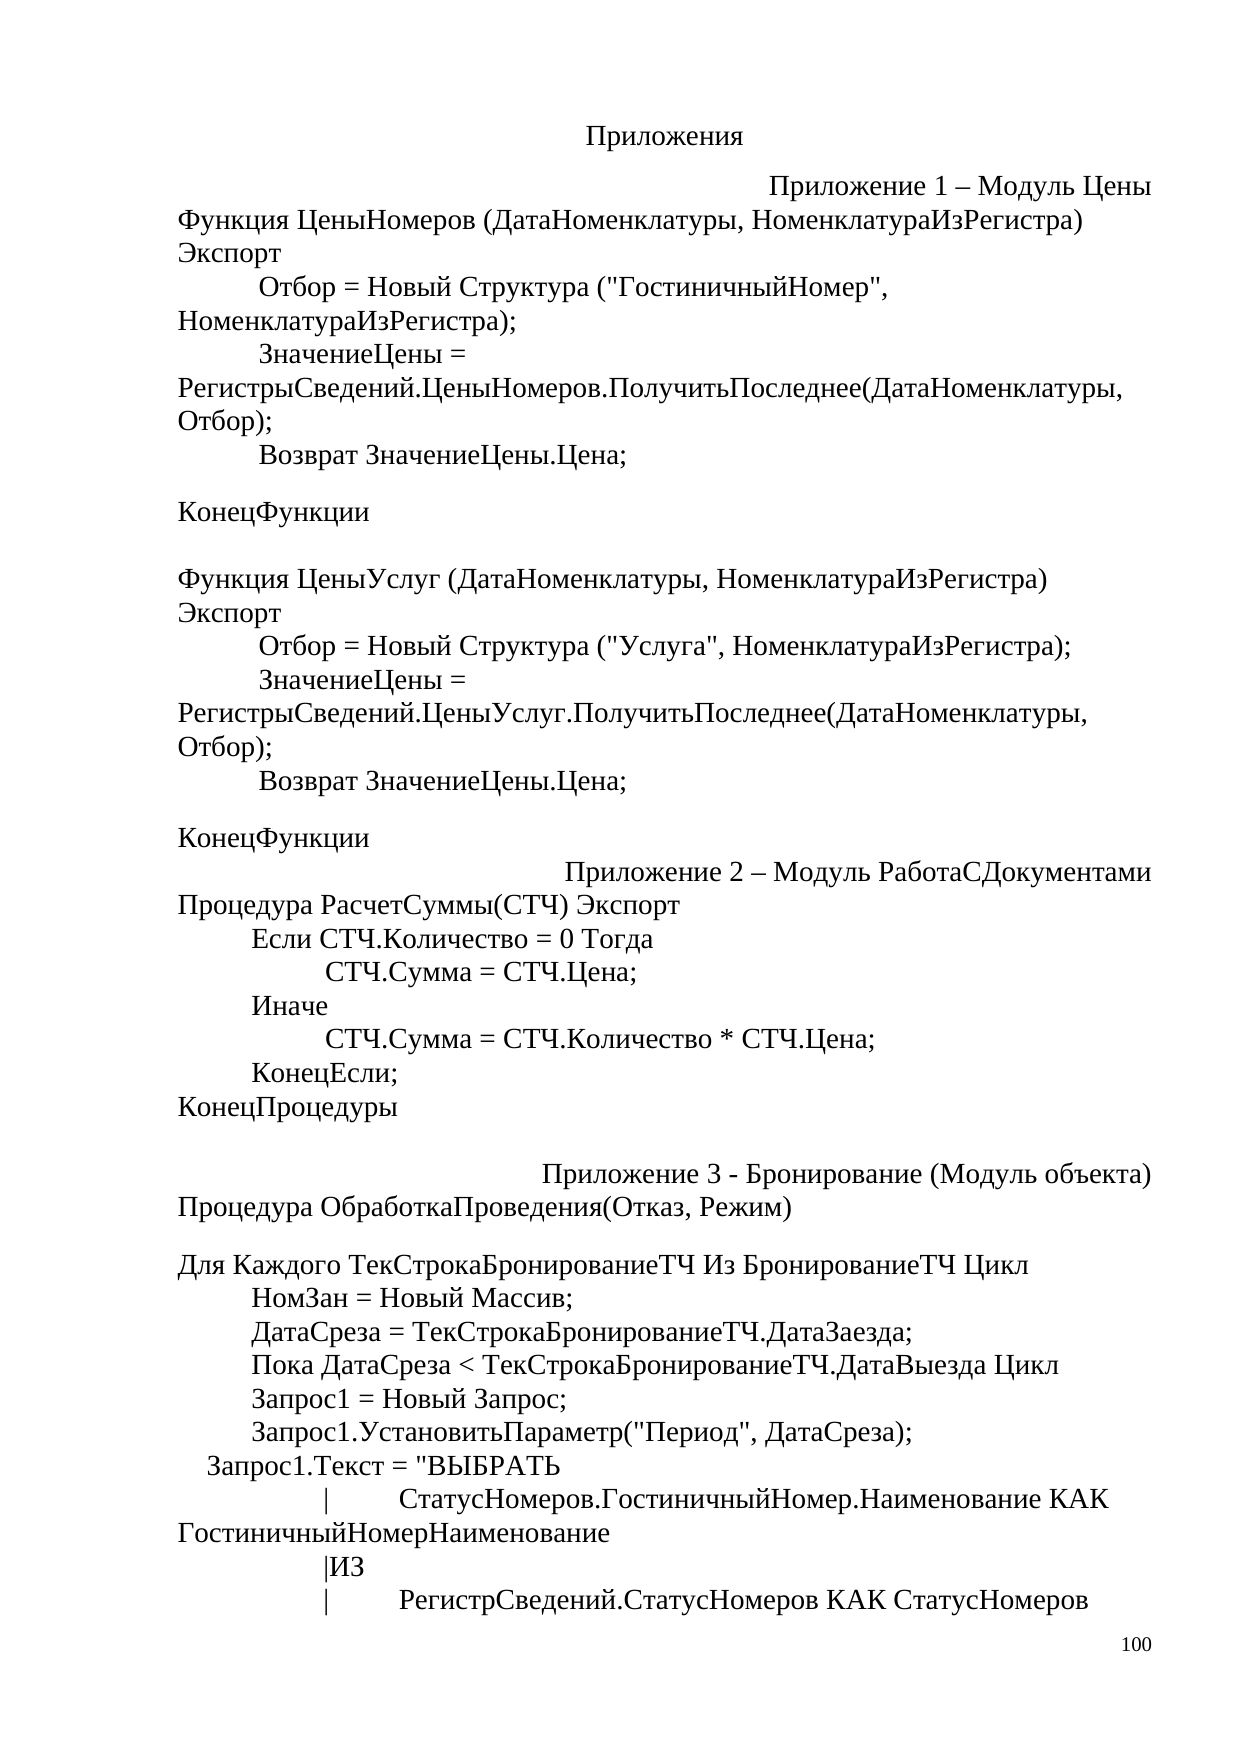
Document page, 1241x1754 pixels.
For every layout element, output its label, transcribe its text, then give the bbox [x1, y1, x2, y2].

text НомЗан = Новый Массив; [177, 1280, 1152, 1314]
text Отбор = Новый Структура ("Услуга", НоменклатураИзРегистра); [177, 628, 1152, 662]
text |ИЗ [177, 1549, 1152, 1582]
text | СтатусНомеров.ГостиничныйНомер.Наименование КАК ГостиничныйНомерНаименование [177, 1482, 1152, 1549]
text Возврат ЗначениеЦены.Цена; [177, 763, 1152, 796]
text Функция ЦеныУслуг (ДатаНоменклатуры, НоменклатураИзРегистра) Экспорт [177, 561, 1152, 628]
text | РегистрСведений.СтатусНомеров КАК СтатусНомеров [177, 1582, 1152, 1616]
text Иначе [177, 988, 1152, 1022]
text СТЧ.Сумма = СТЧ.Цена; [177, 954, 1152, 988]
text СТЧ.Сумма = СТЧ.Количество * СТЧ.Цена; [177, 1022, 1152, 1055]
text КонецФункции [177, 494, 1152, 528]
text КонецЕсли; [177, 1055, 1152, 1089]
text Отбор = Новый Структура ("ГостиничныйНомер", НоменклатураИзРегистра); [177, 269, 1152, 336]
text ДатаСреза = ТекСтрокаБронированиеТЧ.ДатаЗаезда; [177, 1314, 1152, 1347]
text Приложение 1 – Модуль Цены [177, 168, 1152, 202]
text Приложение 2 – Модуль РаботаСДокументами [177, 854, 1152, 887]
text Процедура РасчетСуммы(СТЧ) Экспорт [177, 887, 1152, 921]
text ЗначениеЦены = РегистрыСведений.ЦеныНомеров.ПолучитьПоследнее(ДатаНоменклатуры, Отбор); [177, 336, 1152, 437]
text Запрос1.Текст = "ВЫБРАТЬ [177, 1448, 1152, 1482]
text Запрос1 = Новый Запрос; [177, 1381, 1152, 1414]
text Если СТЧ.Количество = 0 Тогда [177, 921, 1152, 954]
text Запрос1.УстановитьПараметр("Период", ДатаСреза); [177, 1414, 1152, 1448]
text КонецФункции [177, 820, 1152, 854]
text Возврат ЗначениеЦены.Цена; [177, 437, 1152, 470]
text КонецПроцедуры [177, 1089, 1152, 1122]
text Приложение 3 - Бронирование (Модуль объекта) [177, 1156, 1152, 1189]
text Функция ЦеныНомеров (ДатаНоменклатуры, НоменклатураИзРегистра) Экспорт [177, 202, 1152, 269]
subtitle Приложения [177, 118, 1152, 152]
text ЗначениеЦены = РегистрыСведений.ЦеныУслуг.ПолучитьПоследнее(ДатаНоменклатуры, Отбор); [177, 662, 1152, 763]
text Процедура ОбработкаПроведения(Отказ, Режим) [177, 1189, 1152, 1223]
text Для Каждого ТекСтрокаБронированиеТЧ Из БронированиеТЧ Цикл [177, 1247, 1152, 1280]
text Пока ДатаСреза < ТекСтрокаБронированиеТЧ.ДатаВыезда Цикл [177, 1347, 1152, 1381]
